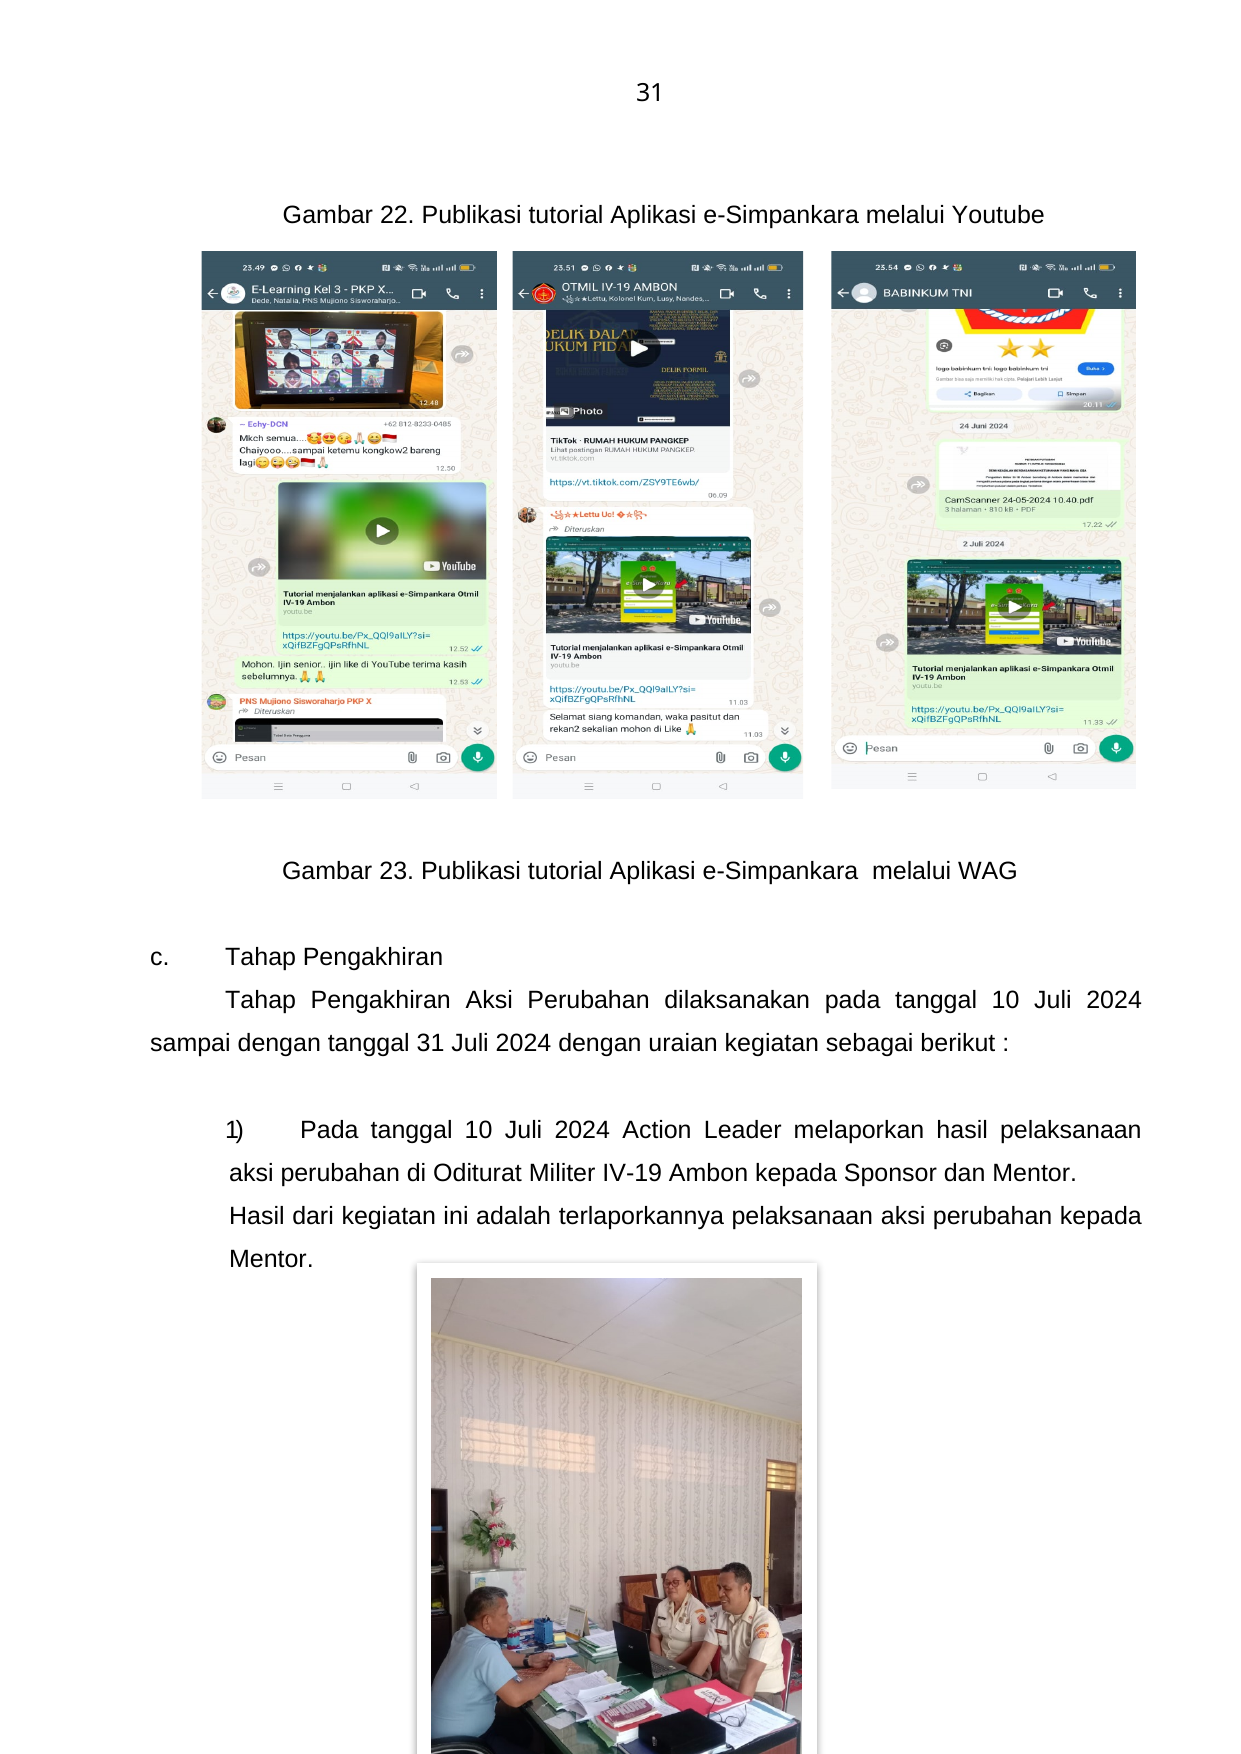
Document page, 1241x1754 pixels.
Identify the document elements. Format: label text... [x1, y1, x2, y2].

list Pada tanggal 10 Juli 2024 Action Leader melaporkan hasil pelaksanaan aksi perubahan di Oditurat Militer IV-19 Ambon kepada Sponsor dan Mentor. [225, 1115, 1143, 1187]
picture [831, 251, 1136, 789]
text Tahap Pengakhiran Aksi Perubahan dilaksanakan pada tanggal 10 Juli 2024 sampai dengan tanggal 31 Juli 2024 dengan uraian kegiatan sebagai berikut : [150, 985, 1143, 1057]
text Gambar 22. Publikasi tutorial Aplikasi e-Simpankara melalui Youtube [150, 200, 1150, 229]
list Hasil dari kegiatan ini adalah terlaporkannya pelaksanaan aksi perubahan kepada Mentor. [229, 1201, 1143, 1273]
text Gambar 23. Publikasi tutorial Aplikasi e-Simpankara melalui WAG [150, 856, 1150, 885]
picture [201, 251, 497, 799]
picture [431, 1278, 802, 1754]
list Tahap Pengakhiran [150, 942, 1150, 971]
picture [512, 251, 804, 799]
